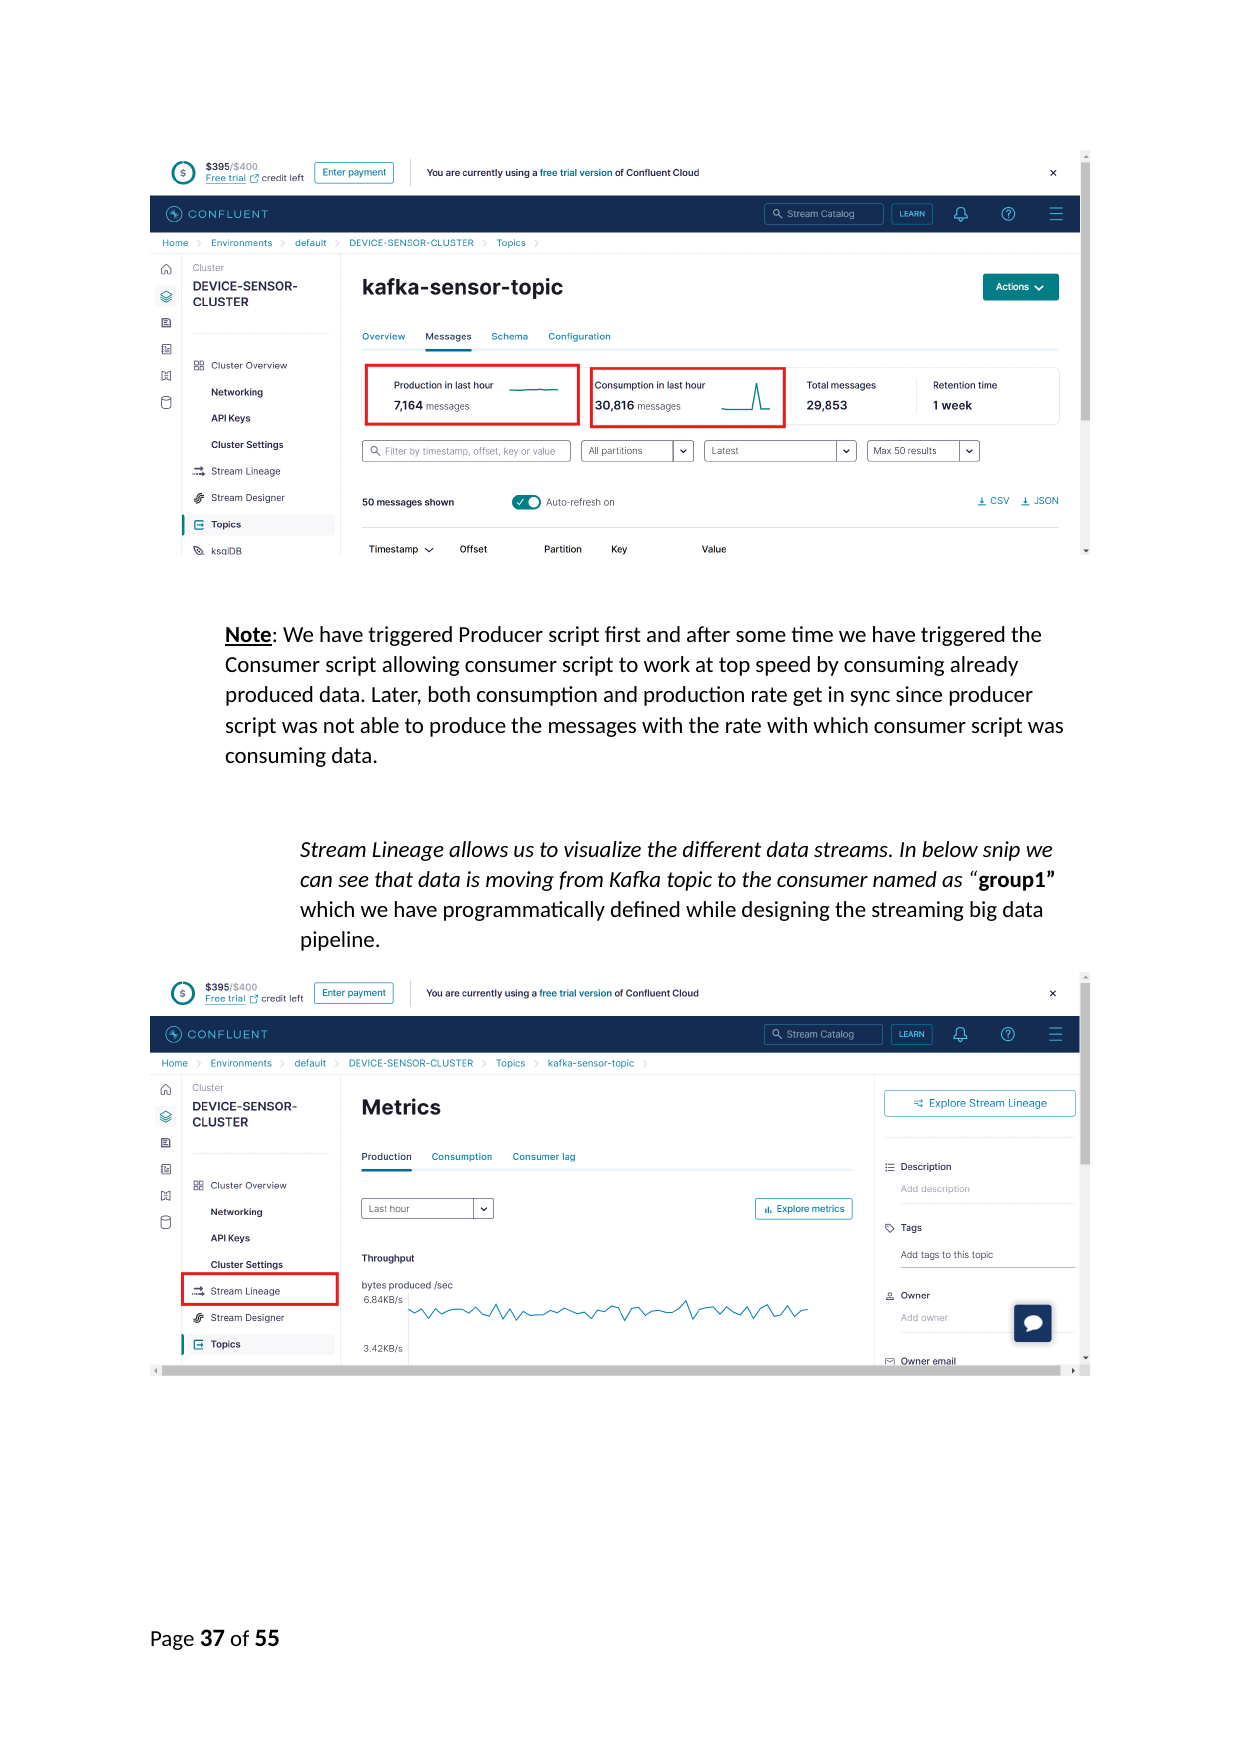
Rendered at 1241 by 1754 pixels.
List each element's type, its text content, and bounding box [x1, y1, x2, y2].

text Note: We have triggered Producer script first and after some time we have triggered the Consumer script allowing consumer script to work at top speed by consuming already produced data. Later, both consumption and production rate get in sync since producer script was not able to produce the messages with the rate with which consumer script was consuming data. [225, 620, 1090, 769]
text Stream Lineage allows us to visualize the different data streams. In below snip we can see that data is moving from Kafka topic to the consumer named as “group1” which we have programmatically defined while designing the streaming big data pipeline. [300, 835, 1090, 953]
picture [150, 972, 1091, 1376]
picture [150, 150, 1091, 555]
